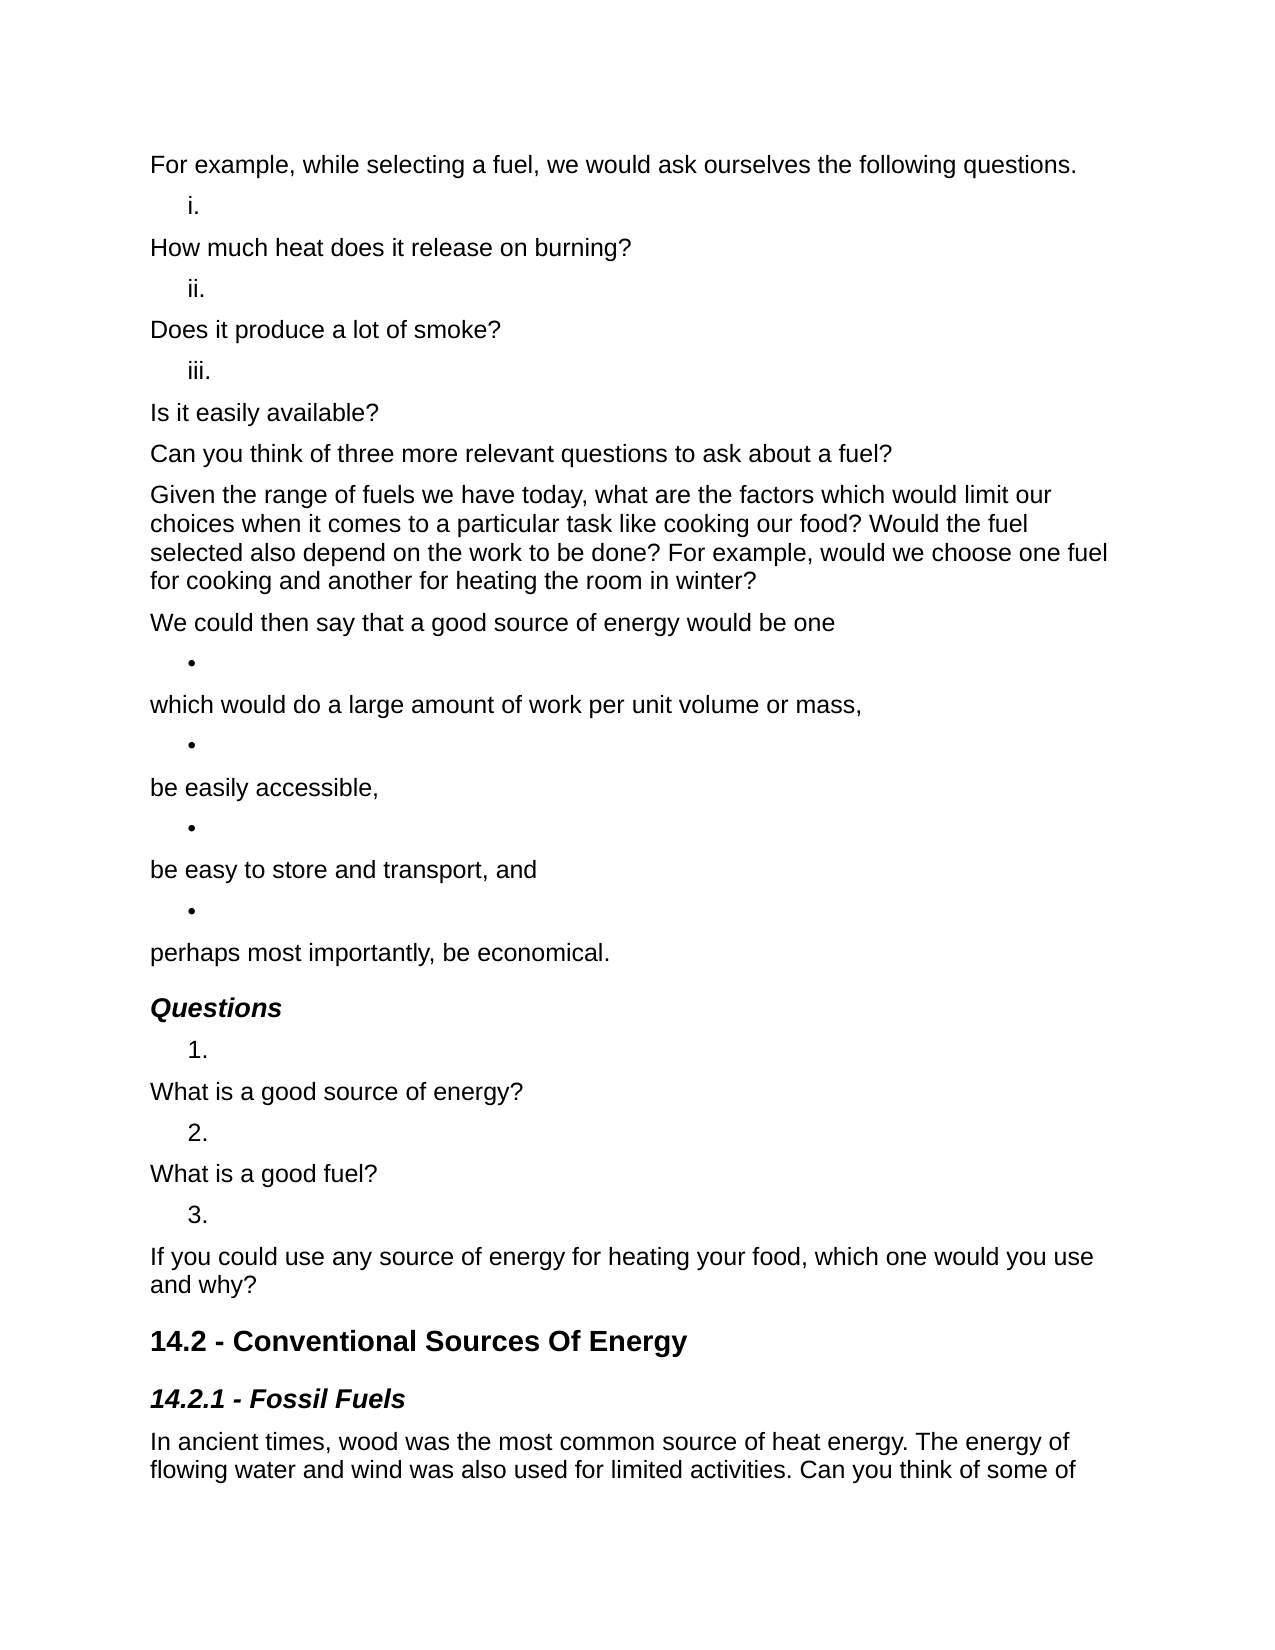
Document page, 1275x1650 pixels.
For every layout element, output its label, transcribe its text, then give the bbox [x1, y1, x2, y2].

text How much heat does it release on burning? [150, 232, 1125, 261]
text If you could use any source of energy for heating your food, which one would you use and why? [150, 1242, 1125, 1299]
subtitle 14.2 - Conventional Sources Of Energy [150, 1324, 1125, 1358]
text which would do a large amount of work per unit volume or mass, [150, 690, 1125, 719]
subtitle Questions [150, 992, 1125, 1023]
text be easily accessible, [150, 773, 1125, 801]
text Given the range of fuels we have today, what are the factors which would limit our choices when it comes to a particular task like cooking our food? Would the fuel selected also depend on the work to be done? For example, would we choose one fuel for cooking and another for heating the room in winter? [150, 480, 1125, 595]
text Does it produce a lot of smoke? [150, 315, 1125, 344]
text Is it easily available? [150, 397, 1125, 426]
text Can you think of three more relevant questions to ask about a fuel? [150, 439, 1125, 467]
text What is a good source of energy? [150, 1077, 1125, 1105]
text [150, 150, 1125, 179]
text What is a good fuel? [150, 1159, 1125, 1188]
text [150, 1426, 1125, 1484]
text be easy to store and transport, and [150, 855, 1125, 884]
text perhaps most importantly, be economical. [150, 938, 1125, 967]
text We could then say that a good source of energy would be one [150, 607, 1125, 636]
subtitle 14.2.1 - Fossil Fuels [150, 1383, 1125, 1414]
